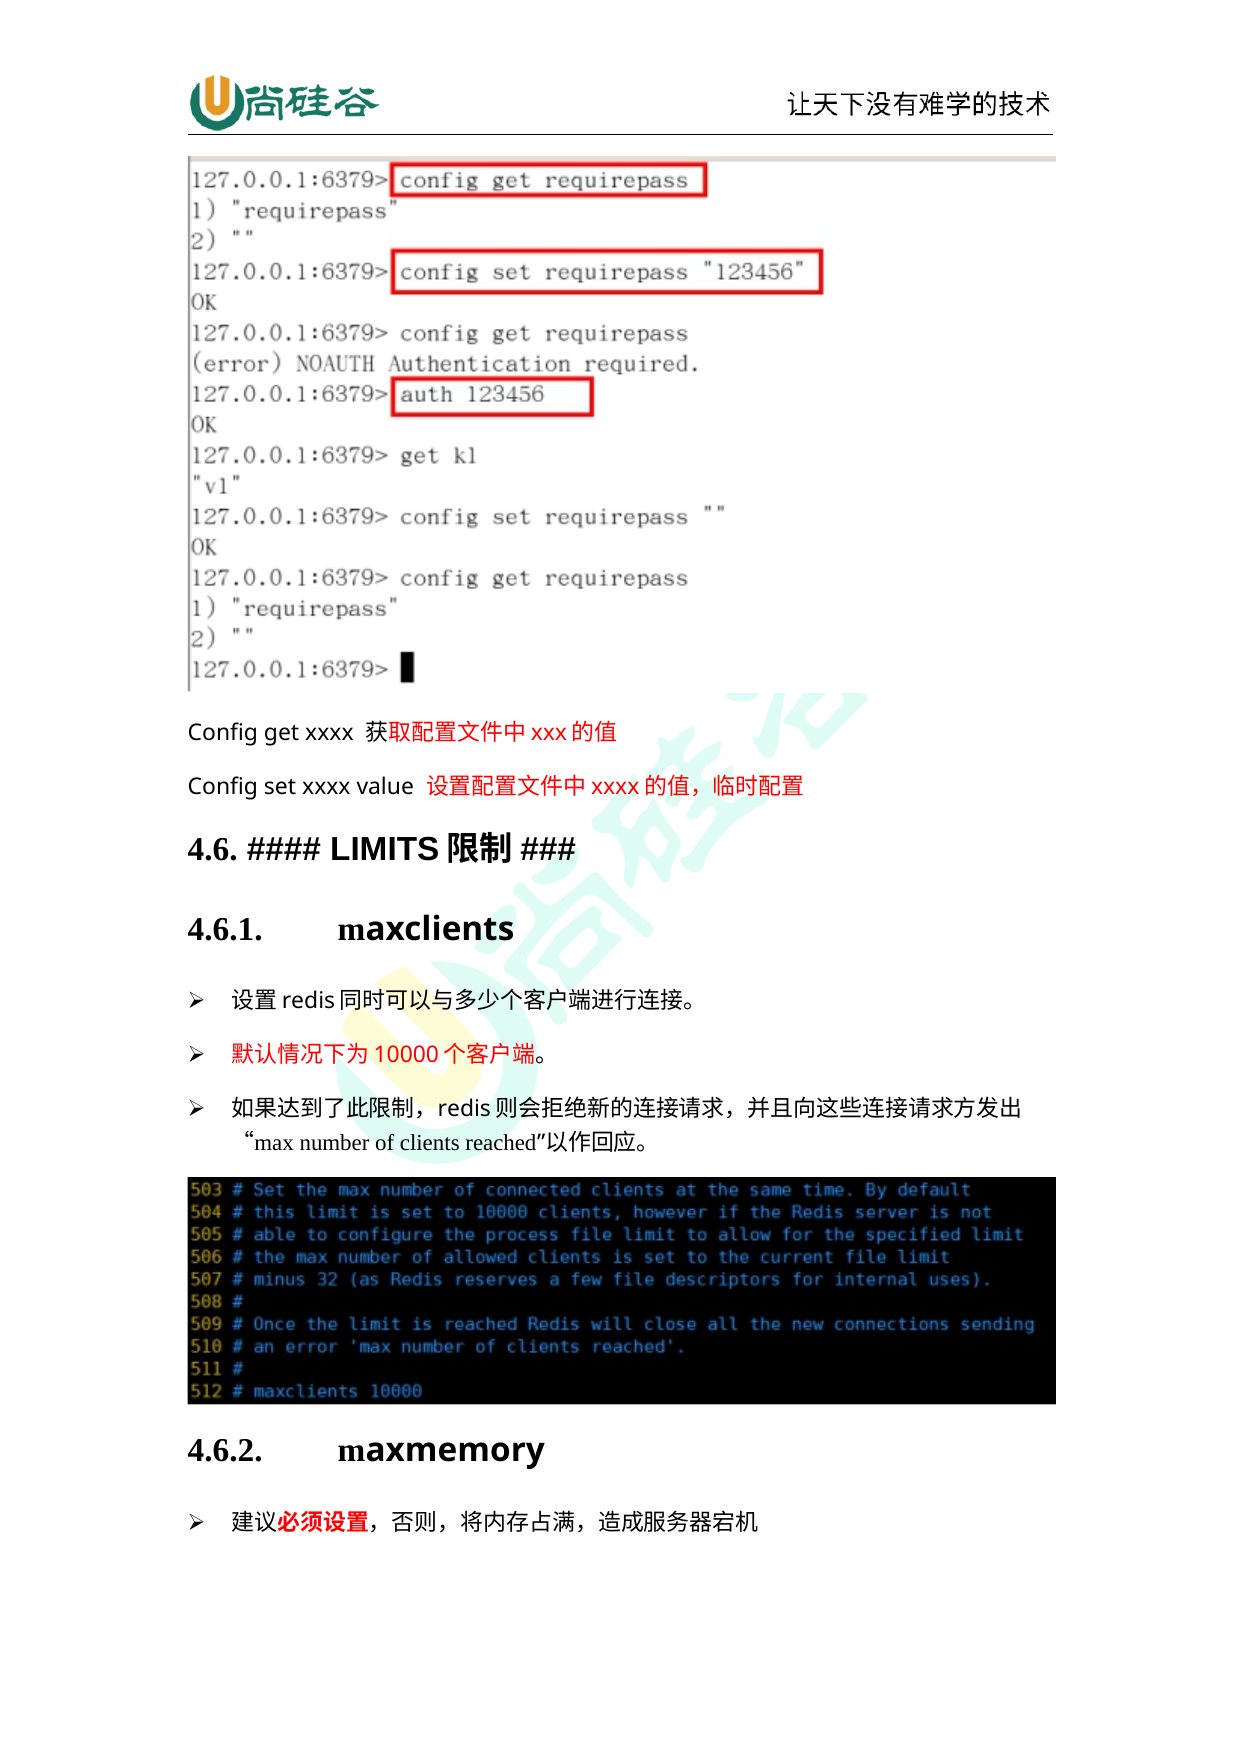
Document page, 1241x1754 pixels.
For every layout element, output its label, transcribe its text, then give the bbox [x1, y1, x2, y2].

list 建议必须设置，否则，将内存占满，造成服务器宕机 [187, 1504, 1053, 1537]
list maxclients [187, 904, 1053, 950]
picture [187, 73, 1053, 132]
list 如果达到了此限制，redis则会拒绝新的连接请求，并且向这些连接请求方发出“max number of clients reached”以作回应。 [187, 1090, 1053, 1157]
text Config set xxxx value 设置配置文件中xxxx的值，临时配置 [187, 768, 1053, 801]
list #### LIMITS限制 ### [187, 822, 1053, 870]
text Config get xxxx 获取配置文件中xxx的值 [187, 714, 1053, 747]
list 设置redis同时可以与多少个客户端进行连接。 [187, 982, 1053, 1015]
list maxmemory [187, 1426, 1053, 1472]
picture [187, 156, 1056, 693]
list 默认情况下为10000个客户端。 [187, 1036, 1053, 1069]
picture [187, 1177, 1056, 1406]
